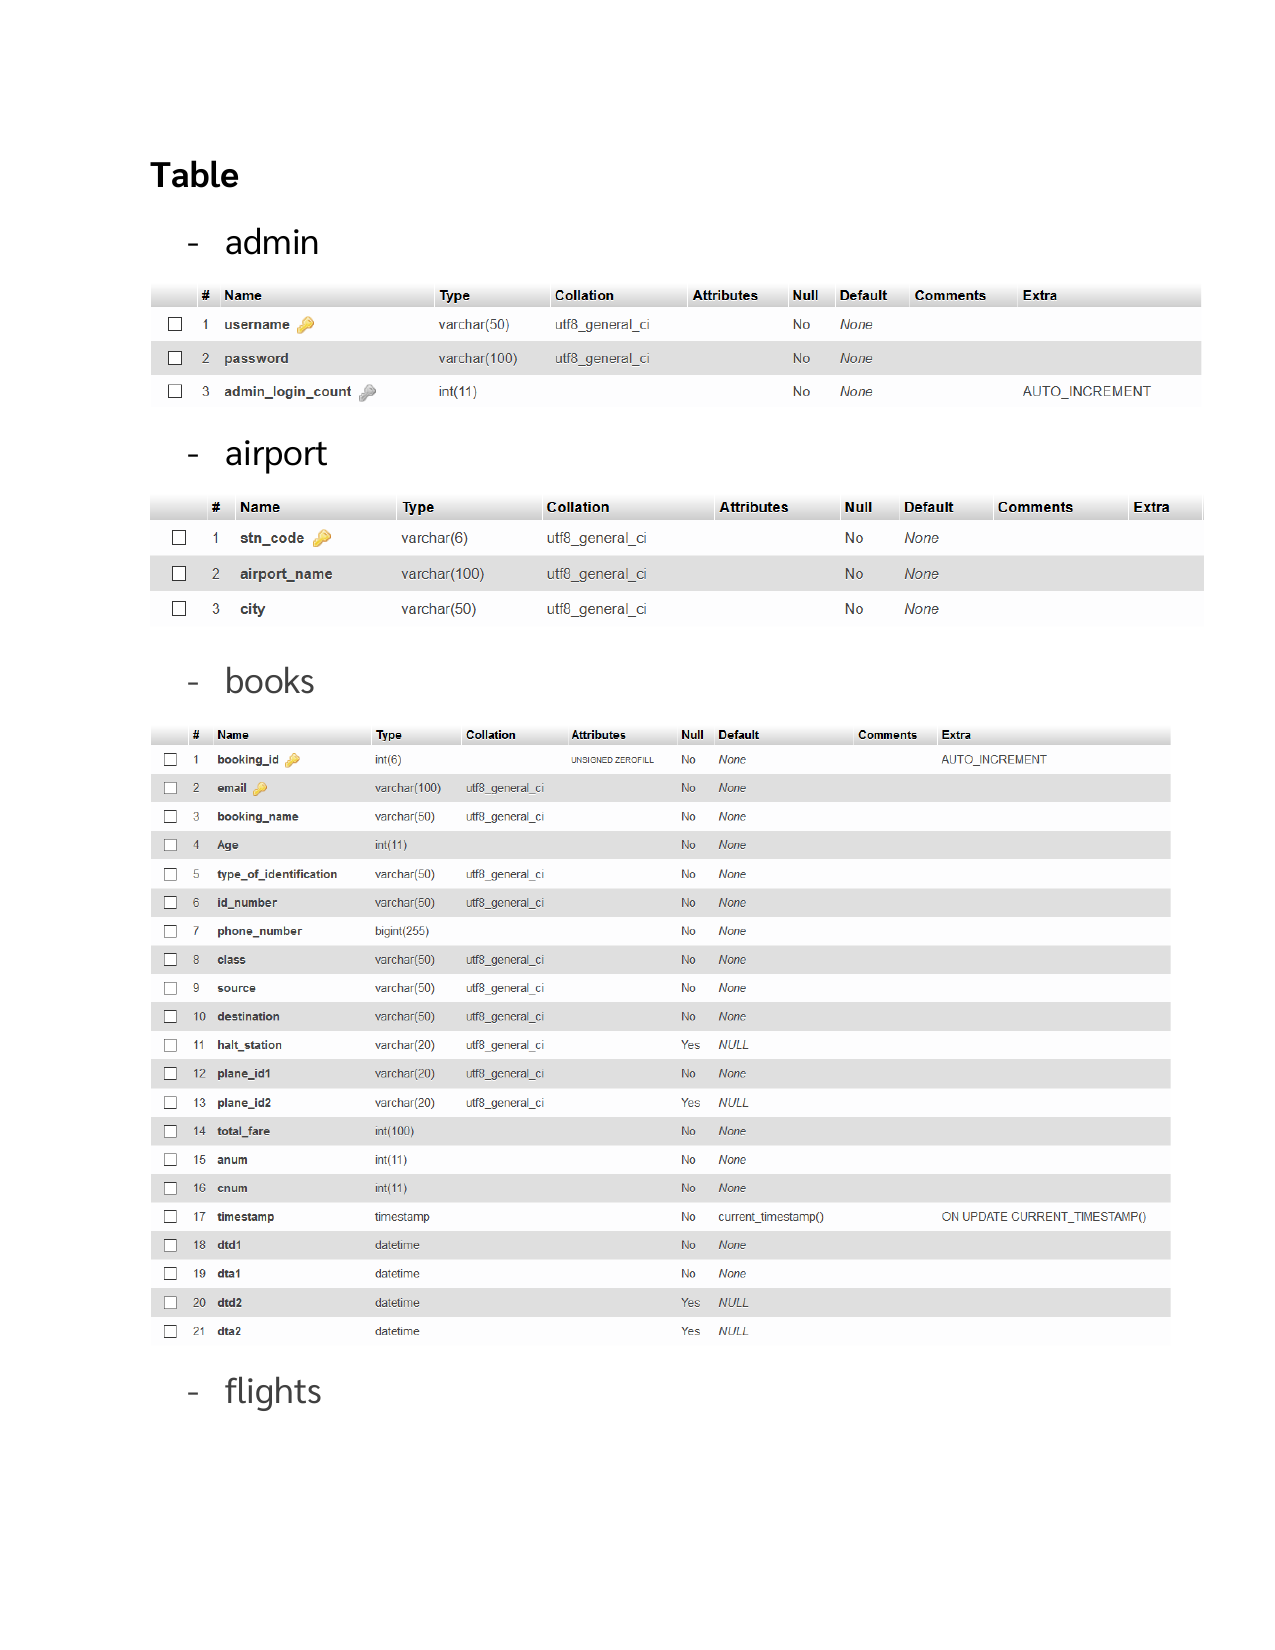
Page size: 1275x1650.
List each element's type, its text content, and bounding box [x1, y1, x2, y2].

text Table [150, 150, 1125, 196]
list airport [187, 428, 1125, 474]
picture [150, 283, 1202, 407]
picture [150, 722, 1171, 1346]
list books [187, 656, 1125, 702]
picture [150, 494, 1204, 635]
list admin [187, 217, 1125, 263]
list flights [187, 1366, 1125, 1412]
